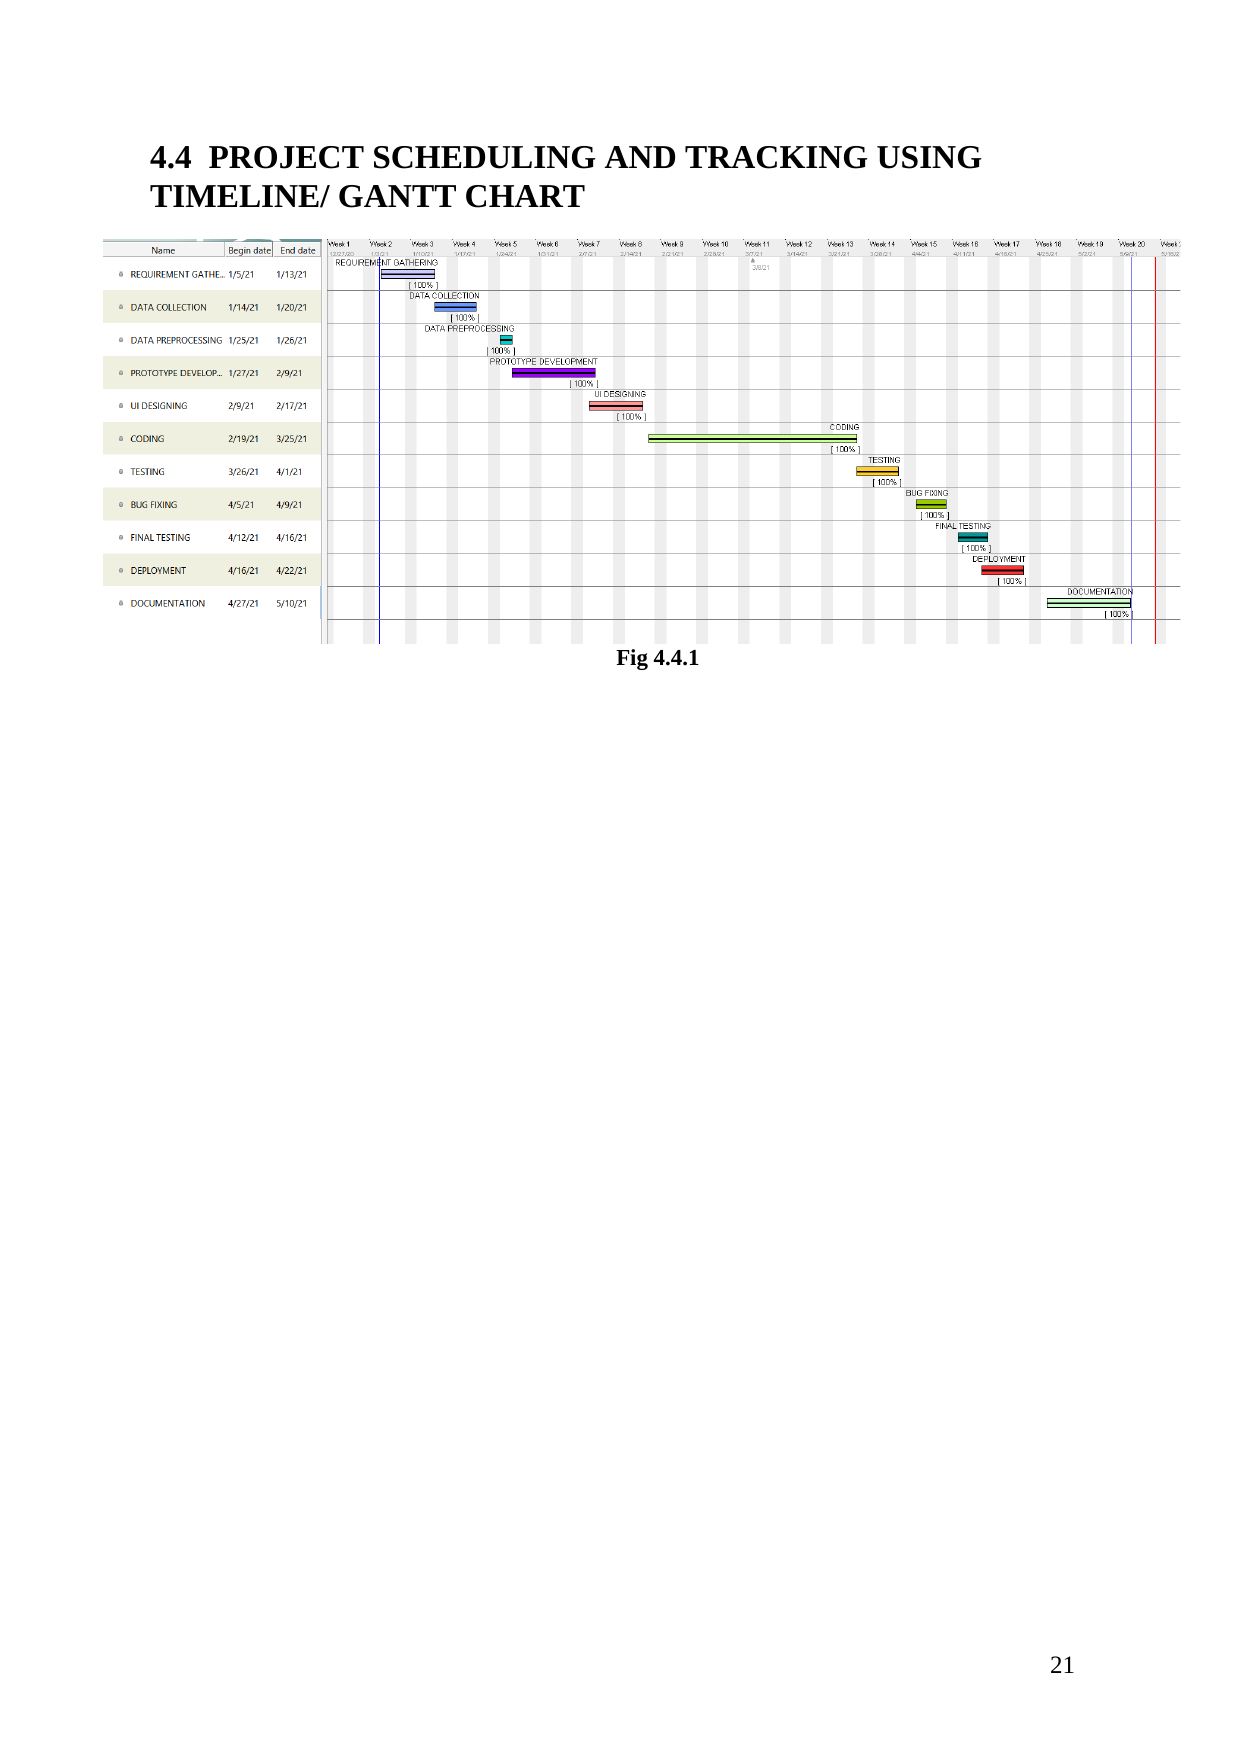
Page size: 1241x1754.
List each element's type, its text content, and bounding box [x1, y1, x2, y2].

text Fig 4.4.1 [225, 644, 1090, 670]
text 4.4 PROJECT SCHEDULING AND TRACKING USING TIMELINE/ GANTT CHART [150, 137, 1090, 214]
picture [103, 239, 1181, 644]
